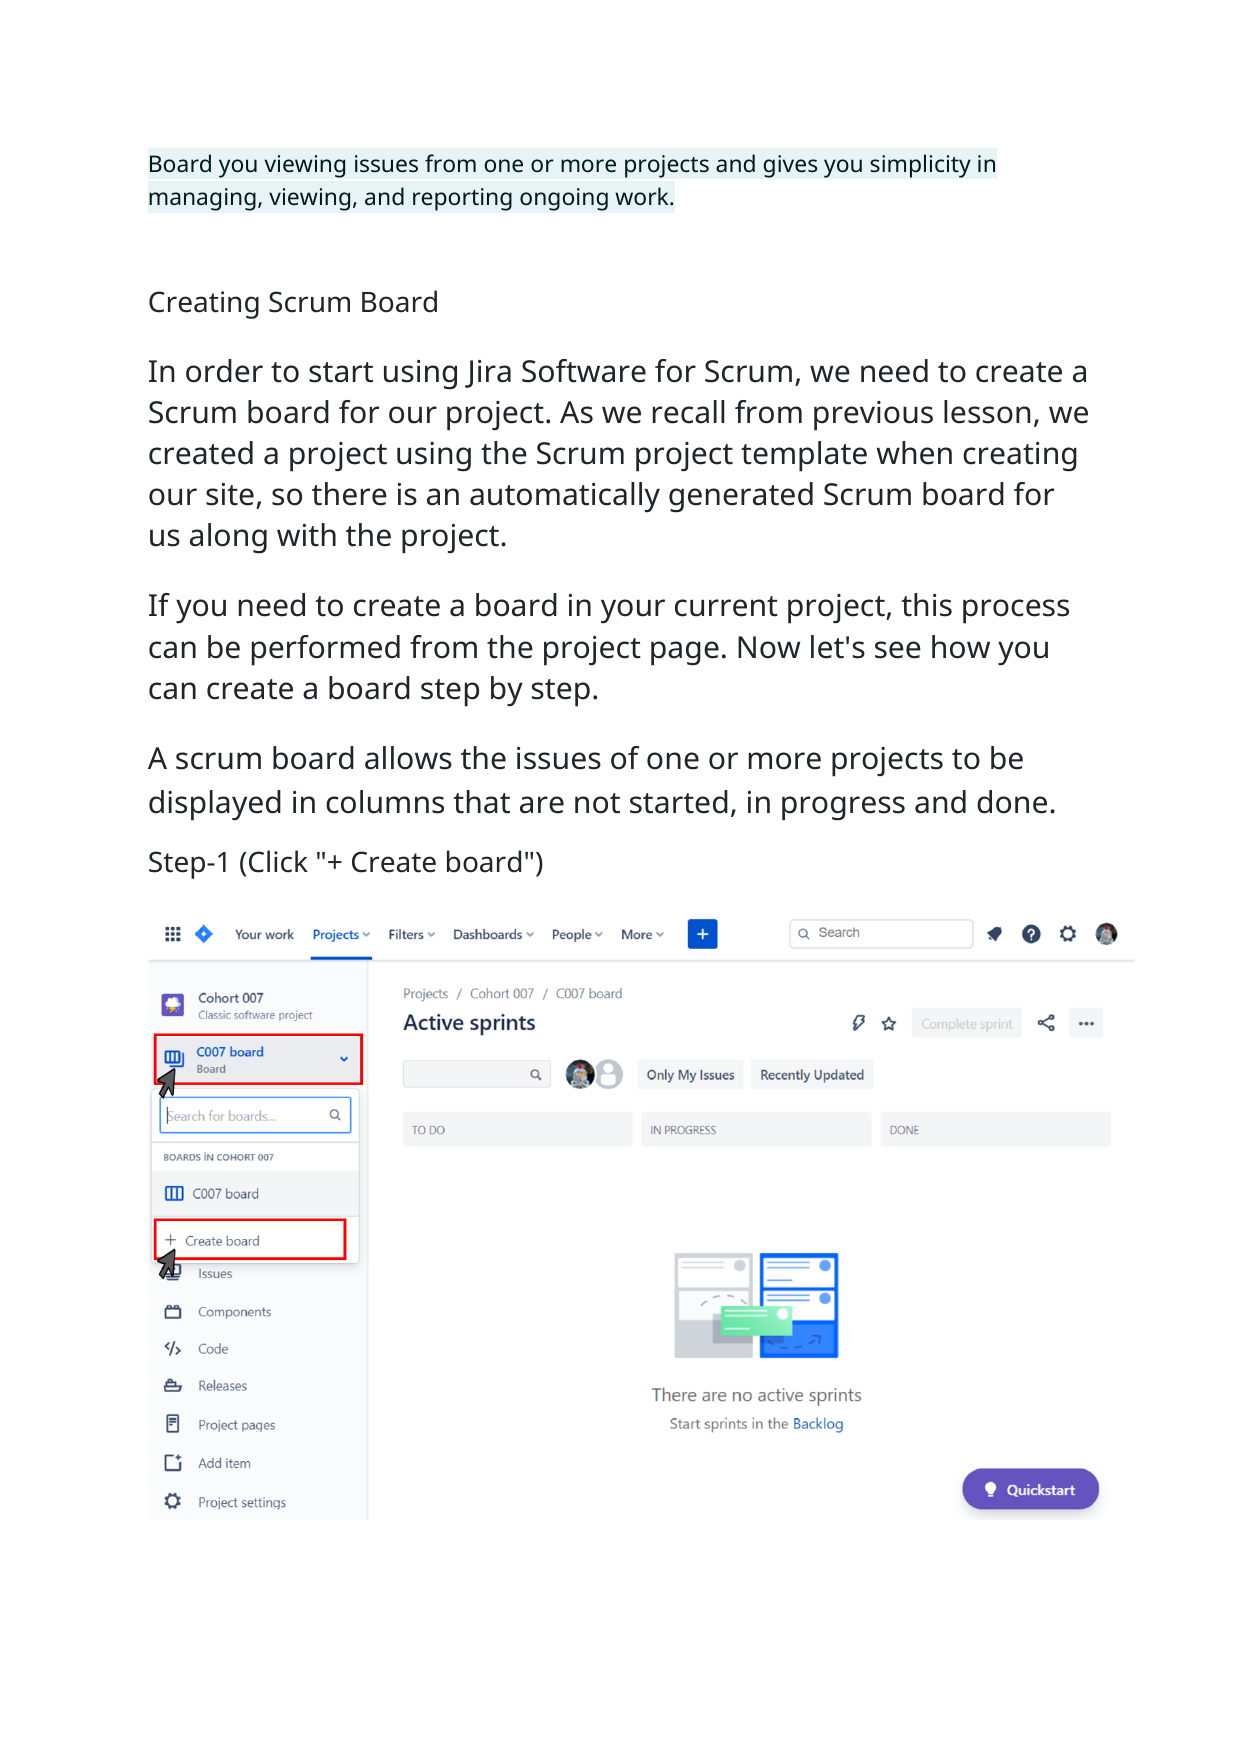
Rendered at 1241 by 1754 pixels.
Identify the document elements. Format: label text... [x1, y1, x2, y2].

text Step-1 (Click "+ Create board") [148, 843, 1093, 881]
text In order to start using Jira Software for Scrum, we need to create a Scrum board for our project. As we recall from previous lesson, we created a project using the Scrum project template when creating our site, so there is an automatically generated Scrum board for us along with the project. [148, 350, 1093, 555]
subtitle Creating Scrum Board [148, 282, 1093, 321]
text If you need to create a board in your current project, this process can be performed from the project page. Now let's see how you can create a board step by step. [148, 584, 1093, 708]
picture [147, 910, 1135, 1520]
text A scrum board allows the issues of one or more projects to be displayed in columns that are not started, in progress and done. [148, 737, 1093, 823]
text Board you viewing issues from one or more projects and gives you simplicity in managing, viewing, and reporting ongoing work. [148, 148, 1093, 213]
